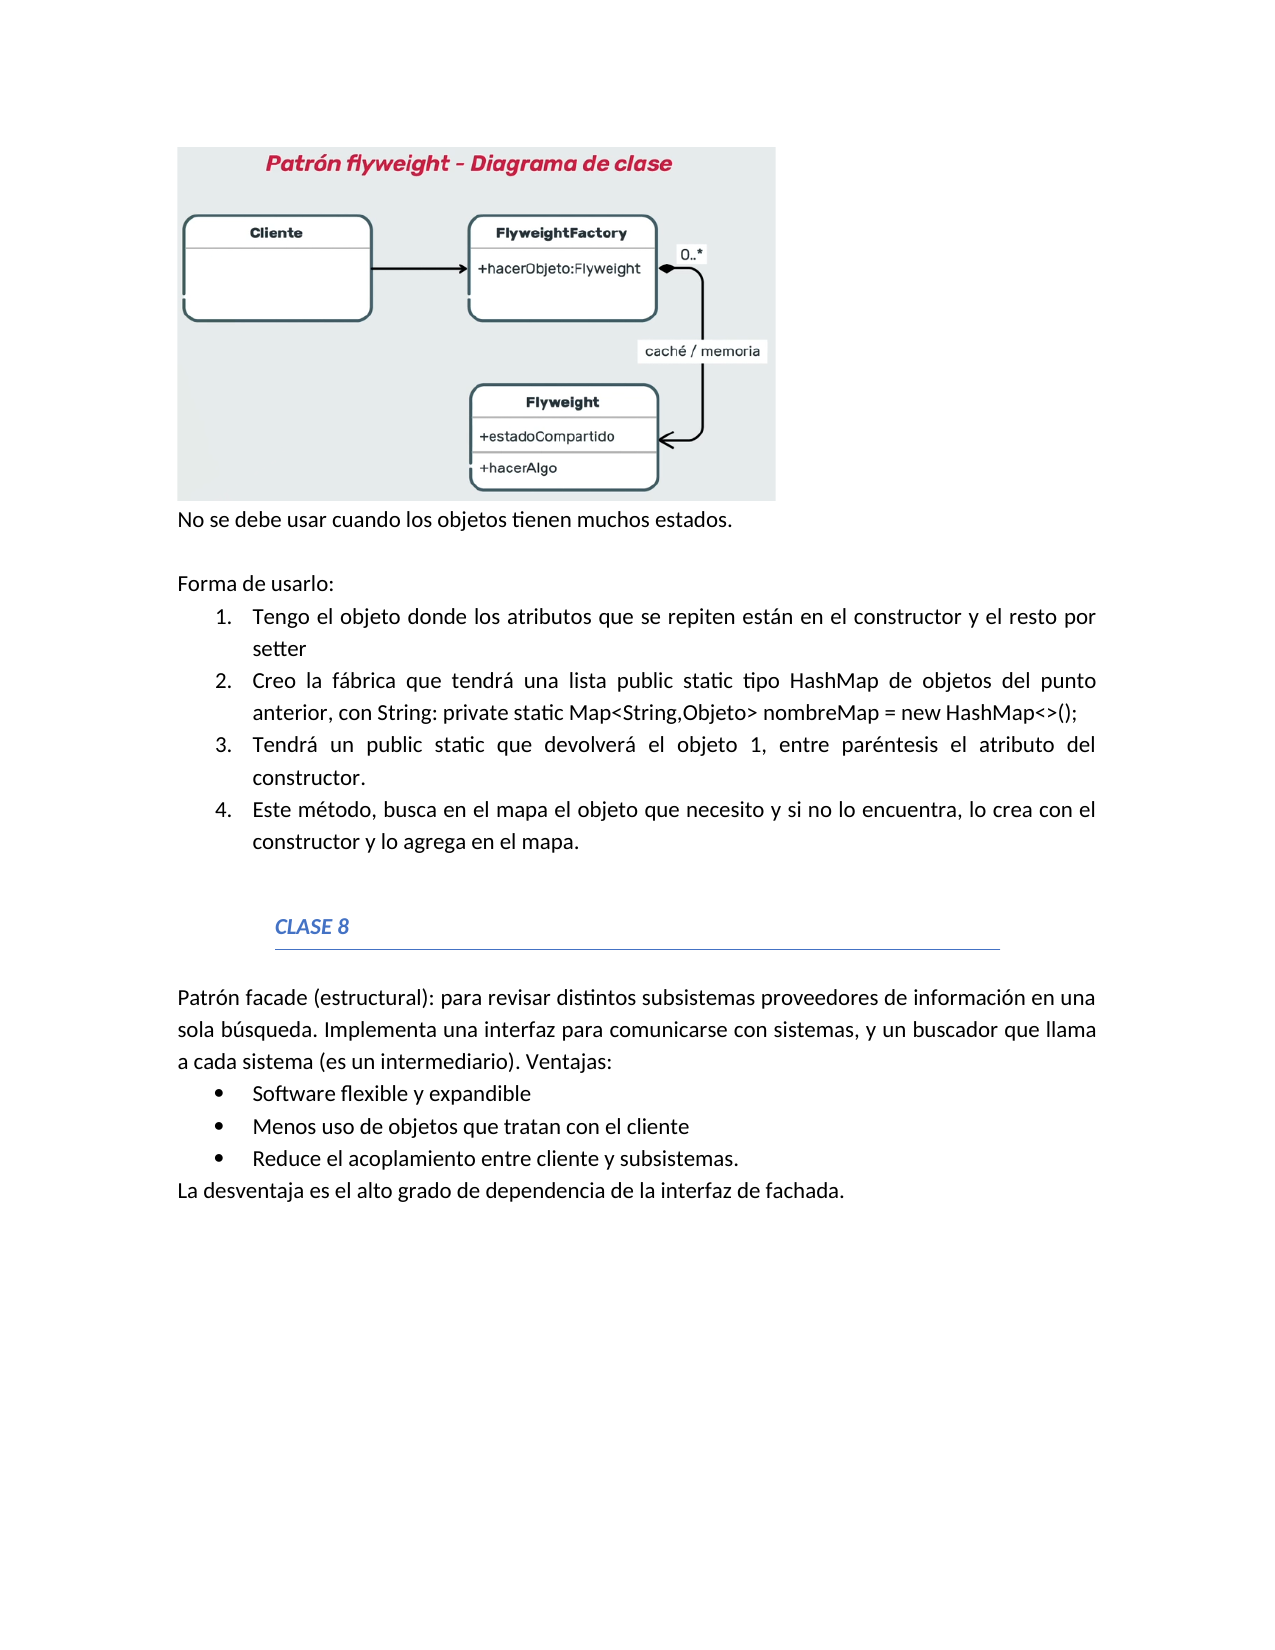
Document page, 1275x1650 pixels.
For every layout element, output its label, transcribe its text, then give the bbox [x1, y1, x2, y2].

list Menos uso de objetos que tratan con el cliente [215, 1112, 1098, 1140]
list Creo la fábrica que tendrá una lista public static tipo HashMap de objetos del punto anterior, con String: private static Map<String,Objeto> nombreMap = new HashMap<>(); [215, 666, 1098, 726]
picture [177, 147, 776, 501]
list Tendrá un public static que devolverá el objeto 1, entre paréntesis el atributo del constructor. [215, 731, 1098, 791]
list Reduce el acoplamiento entre cliente y subsistemas. [215, 1144, 1098, 1172]
text La desventaja es el alto grado de dependencia de la interfaz de fachada. [177, 1176, 1098, 1204]
list Este método, busca en el mapa el objeto que necesito y si no lo encuentra, lo crea con el constructor y lo agrega en el mapa. [215, 795, 1098, 855]
text CLASE 8 [275, 912, 1000, 949]
list Tengo el objeto donde los atributos que se repiten están en el constructor y el resto por setter [215, 602, 1098, 662]
list Software flexible y expandible [215, 1079, 1098, 1108]
text Patrón facade (estructural): para revisar distintos subsistemas proveedores de información en una sola búsqueda. Implementa una interfaz para comunicarse con sistemas, y un buscador que llama a cada sistema (es un intermediario). Ventajas: [177, 983, 1098, 1075]
text No se debe usar cuando los objetos tienen muchos estados. [177, 505, 1098, 533]
text Forma de usarlo: [177, 569, 1098, 598]
